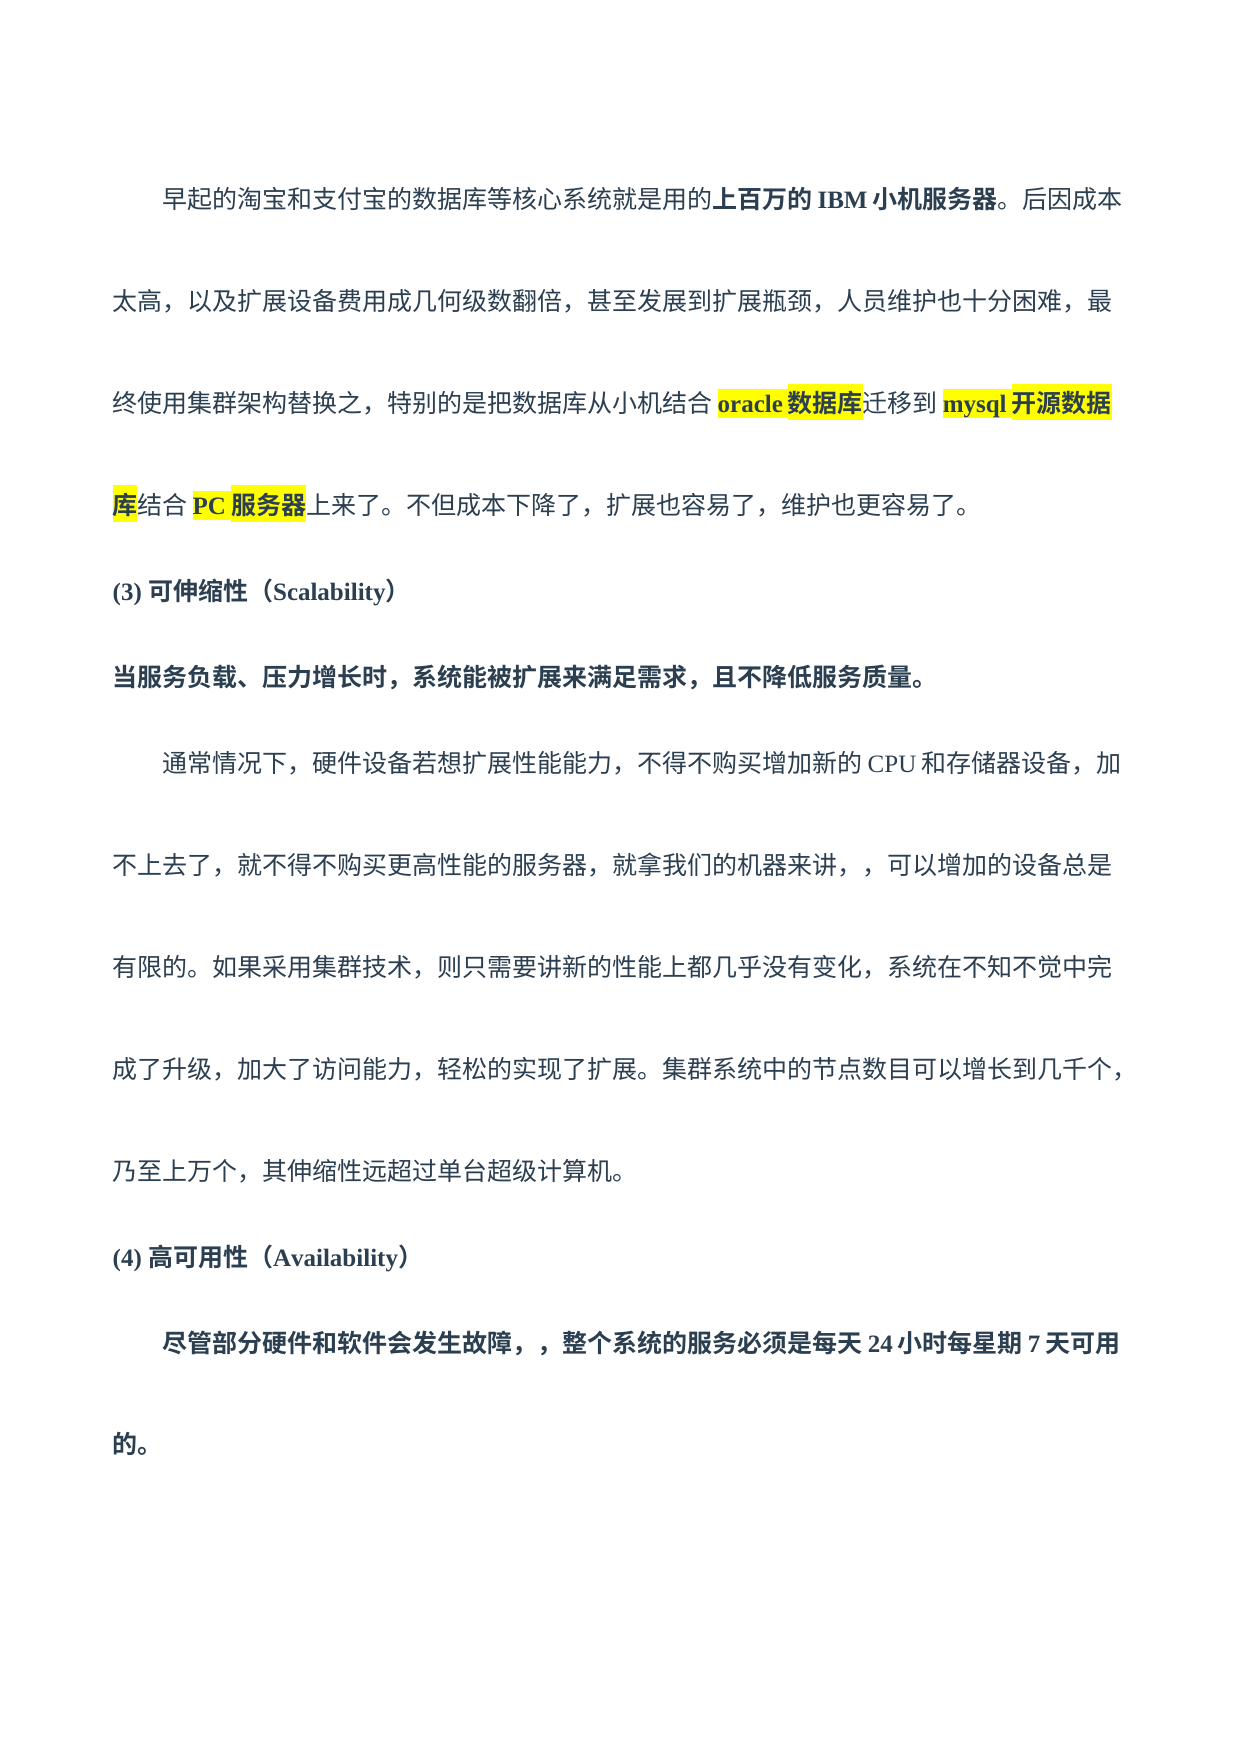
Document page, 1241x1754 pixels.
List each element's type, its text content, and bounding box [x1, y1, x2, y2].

text (4) 高可用性（Availability） [112, 1221, 1128, 1289]
text 当服务负载、压力增长时，系统能被扩展来满足需求，且不降低服务质量。 [112, 642, 1128, 709]
text 尽管部分硬件和软件会发生故障，，整个系统的服务必须是每天24小时每星期7天可用的。 [112, 1307, 1128, 1477]
text 早起的淘宝和支付宝的数据库等核心系统就是用的上百万的IBM小机服务器。后因成本太高，以及扩展设备费用成几何级数翻倍，甚至发展到扩展瓶颈，人员维护也十分困难，最终使用集群架构替换之，特别的是把数据库从小机结合oracle数据库迁移到mysql开源数据库结合PC服务器上来了。不但成本下降了，扩展也容易了，维护也更容易了。 [112, 164, 1128, 537]
text (3) 可伸缩性（Scalability） [112, 556, 1128, 623]
text 通常情况下，硬件设备若想扩展性能能力，不得不购买增加新的CPU和存储器设备，加不上去了，就不得不购买更高性能的服务器，就拿我们的机器来讲，，可以增加的设备总是有限的。如果采用集群技术，则只需要讲新的性能上都几乎没有变化，系统在不知不觉中完成了升级，加大了访问能力，轻松的实现了扩展。集群系统中的节点数目可以增长到几千个，乃至上万个，其伸缩性远超过单台超级计算机。 [112, 728, 1128, 1203]
